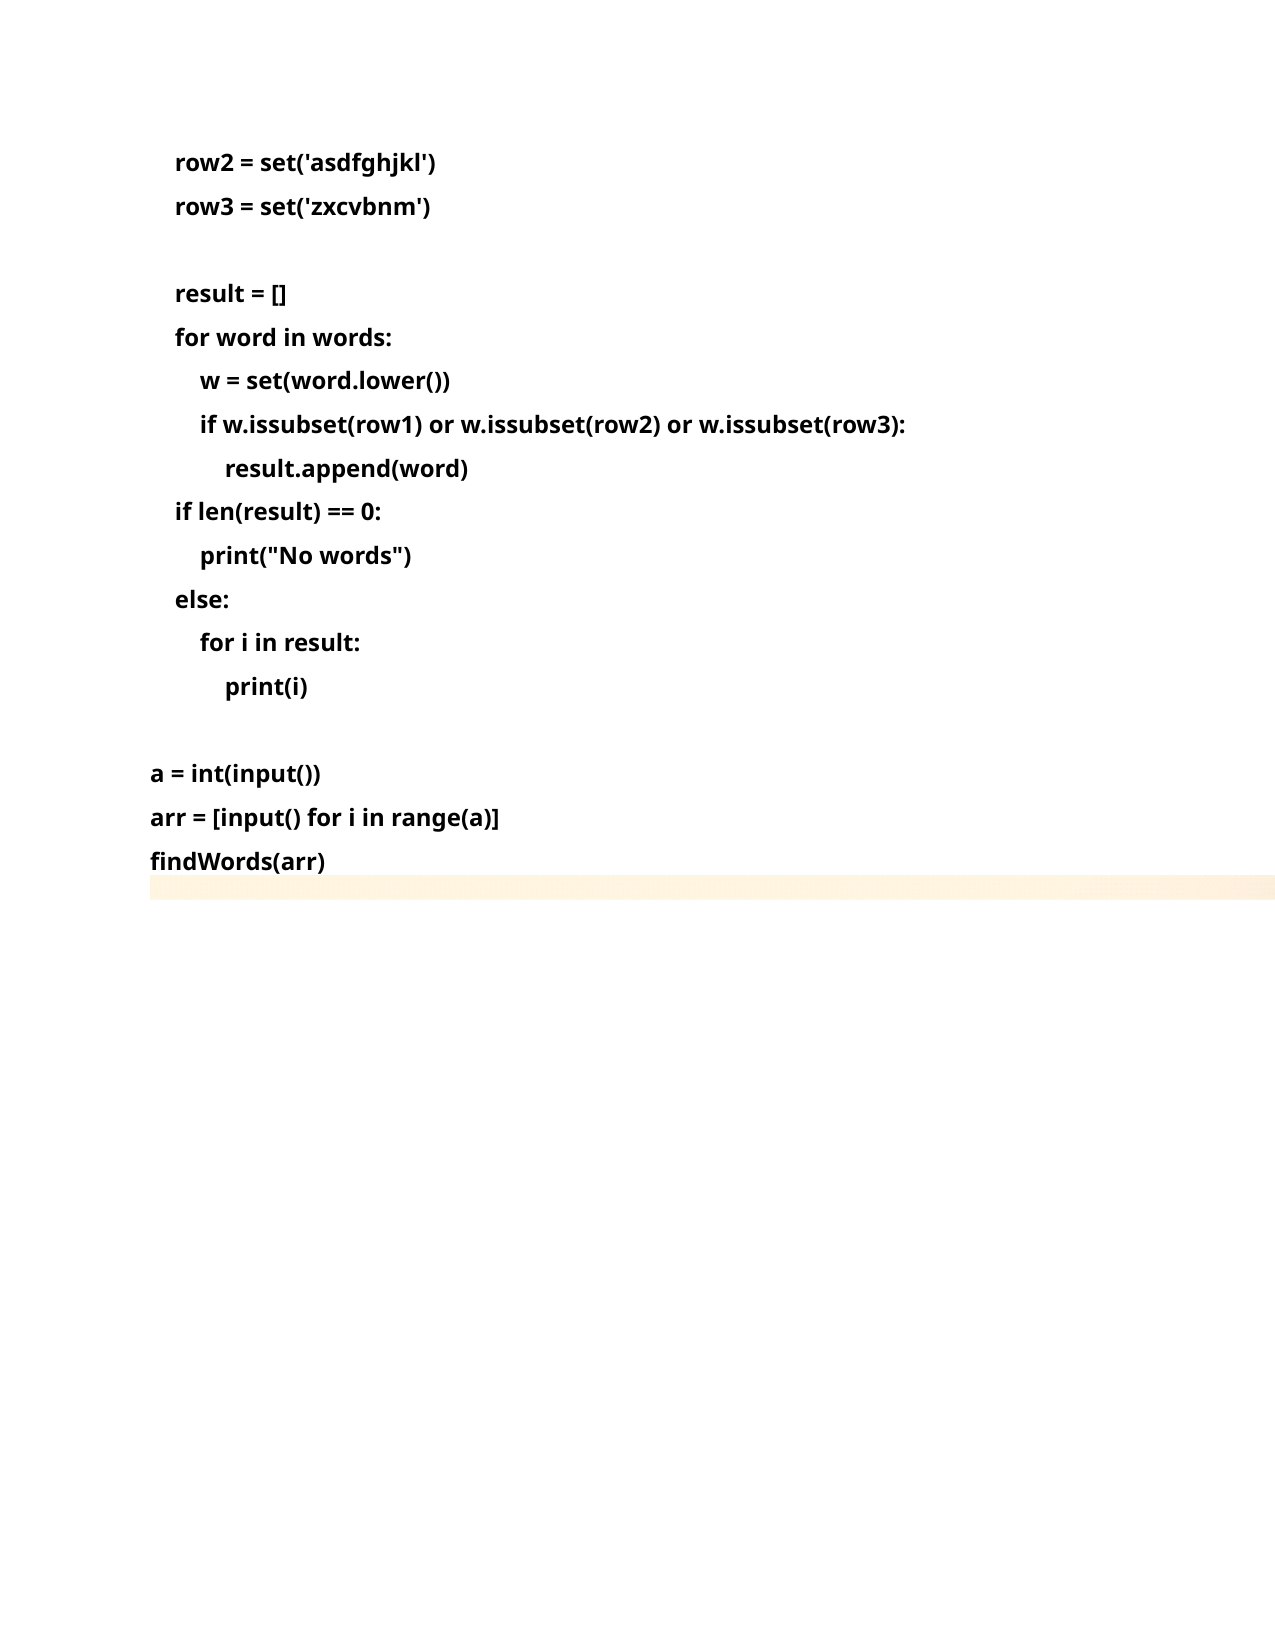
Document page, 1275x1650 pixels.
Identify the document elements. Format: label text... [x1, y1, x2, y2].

text print("No words") [150, 543, 1125, 570]
text arr = [input() for i in range(a)] [150, 805, 1125, 832]
text findWords(arr) [150, 848, 1125, 875]
text if w.issubset(row1) or w.issubset(row2) or w.issubset(row3): [150, 412, 1125, 439]
text row3 = set('zxcvbnm') [150, 194, 1125, 221]
text w = set(word.lower()) [150, 368, 1125, 395]
text else: [150, 586, 1125, 613]
text if len(result) == 0: [150, 499, 1125, 526]
text print(i) [150, 674, 1125, 701]
text result = [] [150, 281, 1125, 308]
text for word in words: [150, 324, 1125, 352]
text a = int(input()) [150, 761, 1125, 788]
text result.append(word) [150, 456, 1125, 482]
text row2 = set('asdfghjkl') [150, 150, 1125, 177]
text for i in result: [150, 630, 1125, 657]
